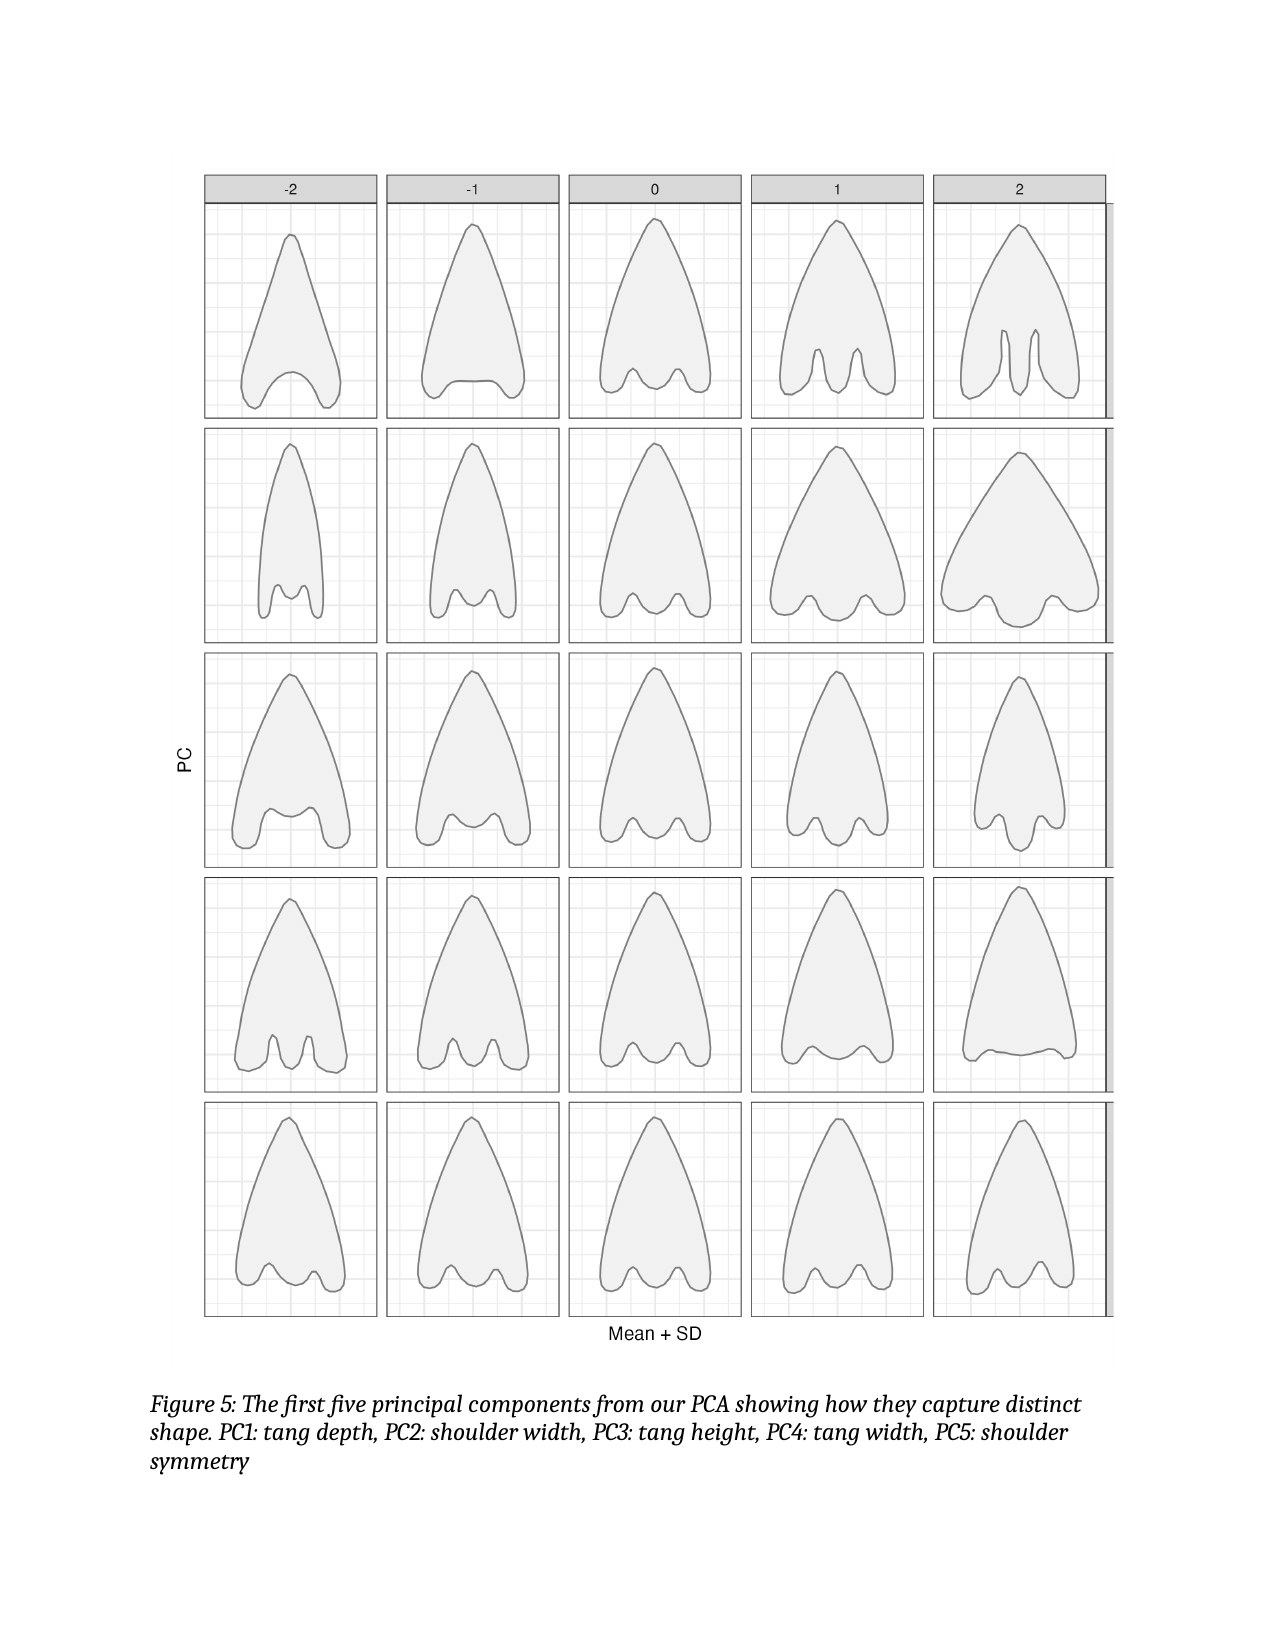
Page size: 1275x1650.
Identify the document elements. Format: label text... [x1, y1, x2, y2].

picture [168, 150, 1114, 1369]
table_header Figure 5: The first five principal components from our PCA showing how they capture distinct shape. PC1: tang depth, PC2: shoulder width, PC3: tang height, PC4: tang width, PC5: shoulder symmetry [139, 150, 1114, 1488]
